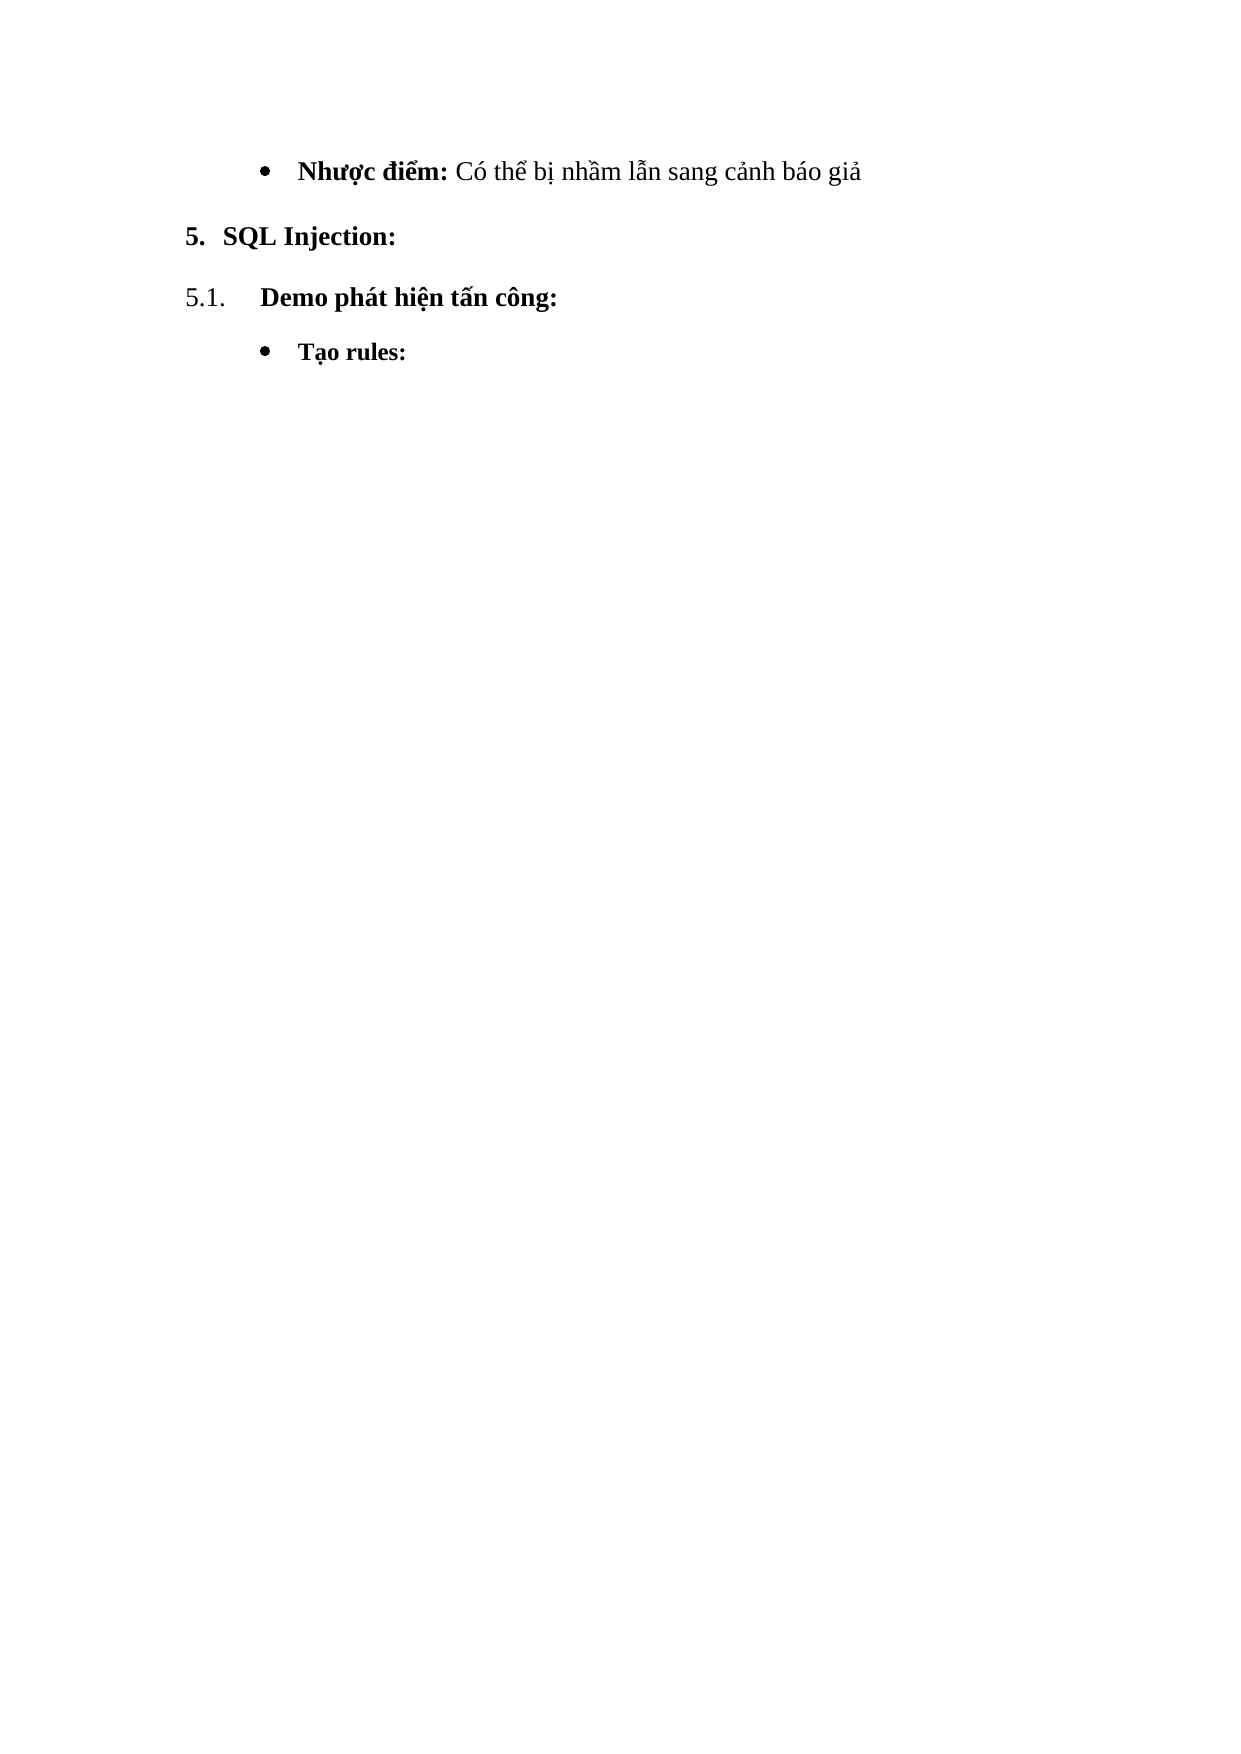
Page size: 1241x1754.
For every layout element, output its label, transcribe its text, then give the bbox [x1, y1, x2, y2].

subtitle SQL Injection: [206, 220, 1090, 251]
list Nhược điểm: Có thể bị nhầm lẫn sang cảnh báo giả [260, 155, 1090, 186]
list Demo phát hiện tấn công: [185, 281, 1090, 312]
list Tạo rules: [260, 337, 1090, 366]
